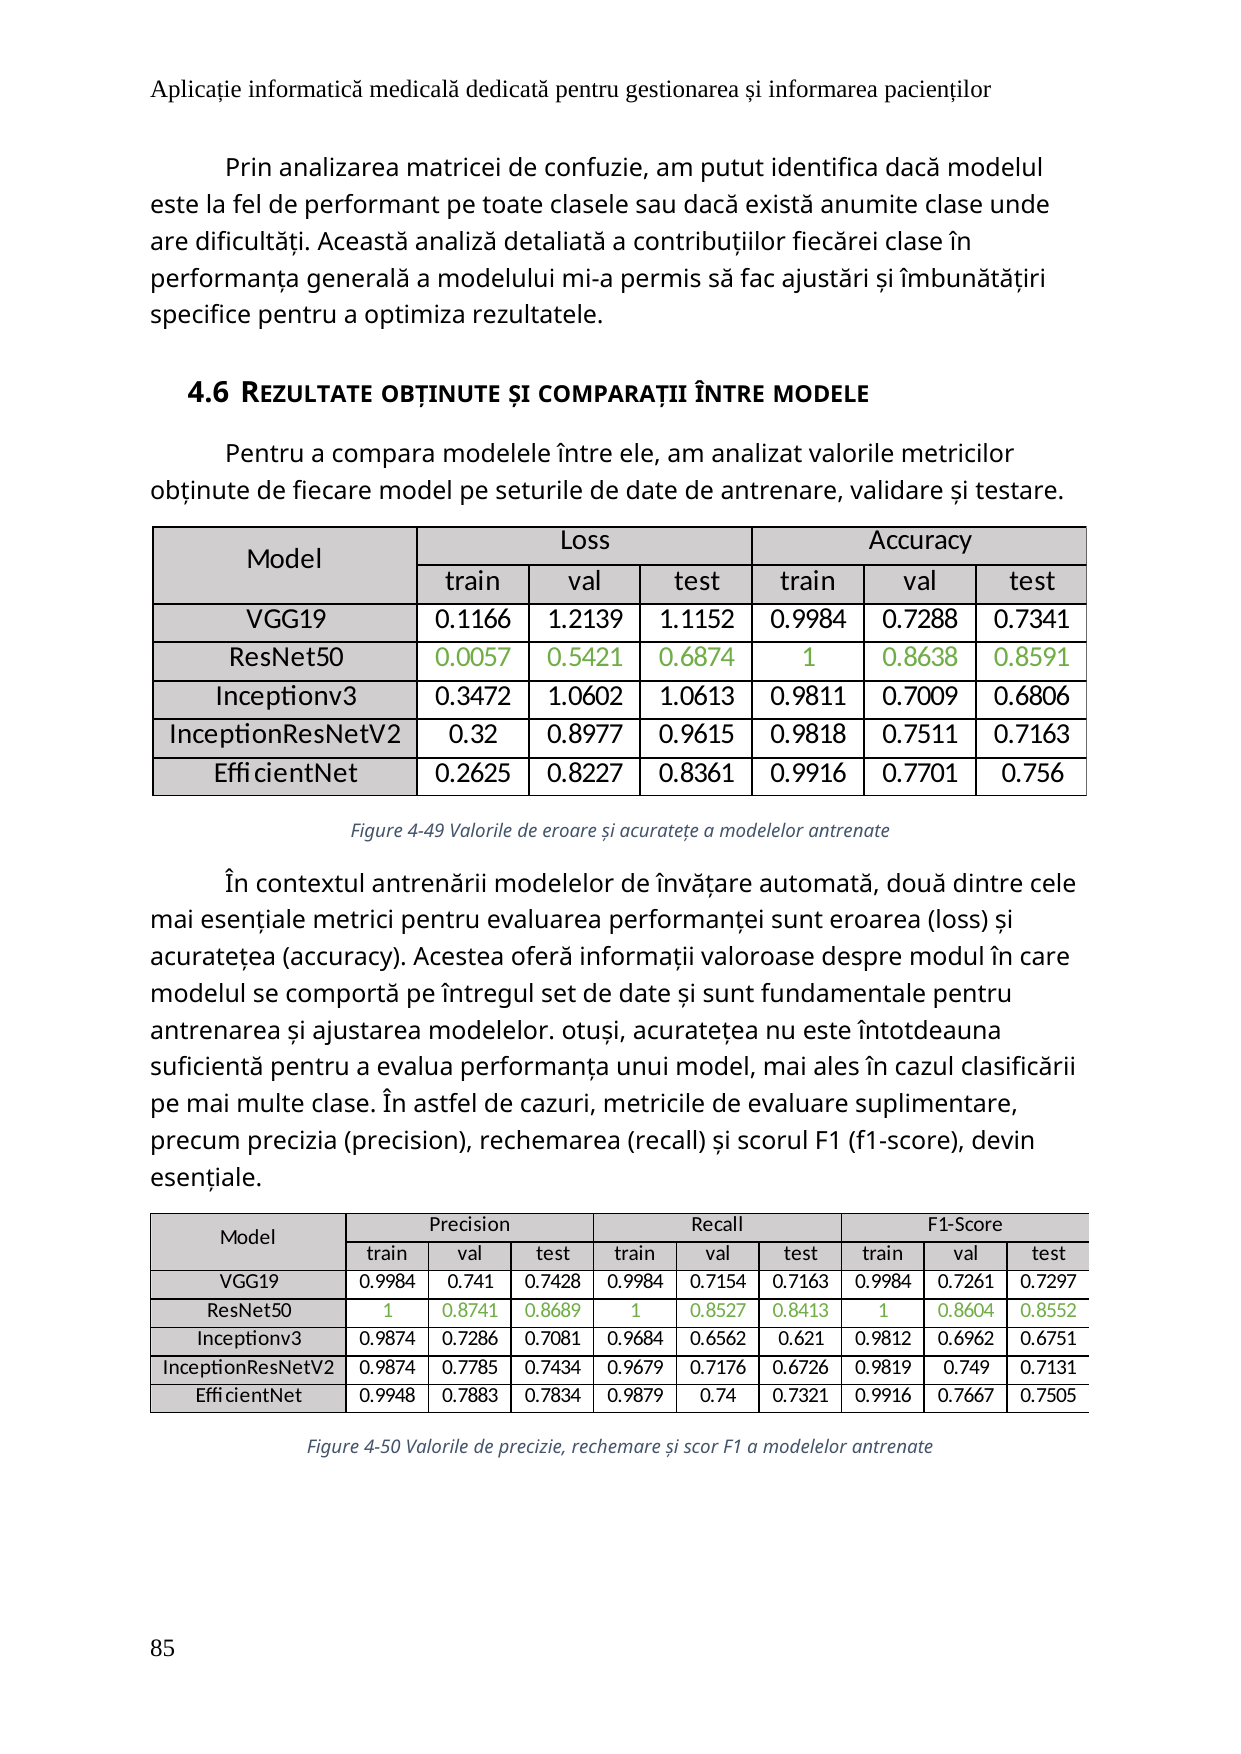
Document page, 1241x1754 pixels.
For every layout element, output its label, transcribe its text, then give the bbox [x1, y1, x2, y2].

text Pentru a compara modelele între ele, am analizat valorile metricilor obținute de fiecare model pe seturile de date de antrenare, validare și testare. [150, 436, 1090, 506]
subtitle Rezultate obținute și comparații între modele [187, 371, 1090, 411]
text Prin analizarea matricei de confuzie, am putut identifica dacă modelul este la fel de performant pe toate clasele sau dacă există anumite clase unde are dificultăți. Această analiză detaliată a contribuțiilor fiecărei clase în performanța generală a modelului mi-a permis să fac ajustări și îmbunătățiri specifice pentru a optimiza rezultatele. [150, 150, 1090, 331]
text În contextul antrenării modelelor de învățare automată, două dintre cele mai esențiale metrici pentru evaluarea performanței sunt eroarea (loss) și acuratețea (accuracy). Acestea oferă informații valoroase despre modul în care modelul se comportă pe întregul set de date și sunt fundamentale pentru antrenarea și ajustarea modelelor. otuși, acuratețea nu este întotdeauna suficientă pentru a evalua performanța unui model, mai ales în cazul clasificării pe mai multe clase. În astfel de cazuri, metricile de evaluare suplimentare, precum precizia (precision), rechemarea (recall) și scorul F1 (f1-score), devin esențiale. [150, 865, 1090, 1193]
